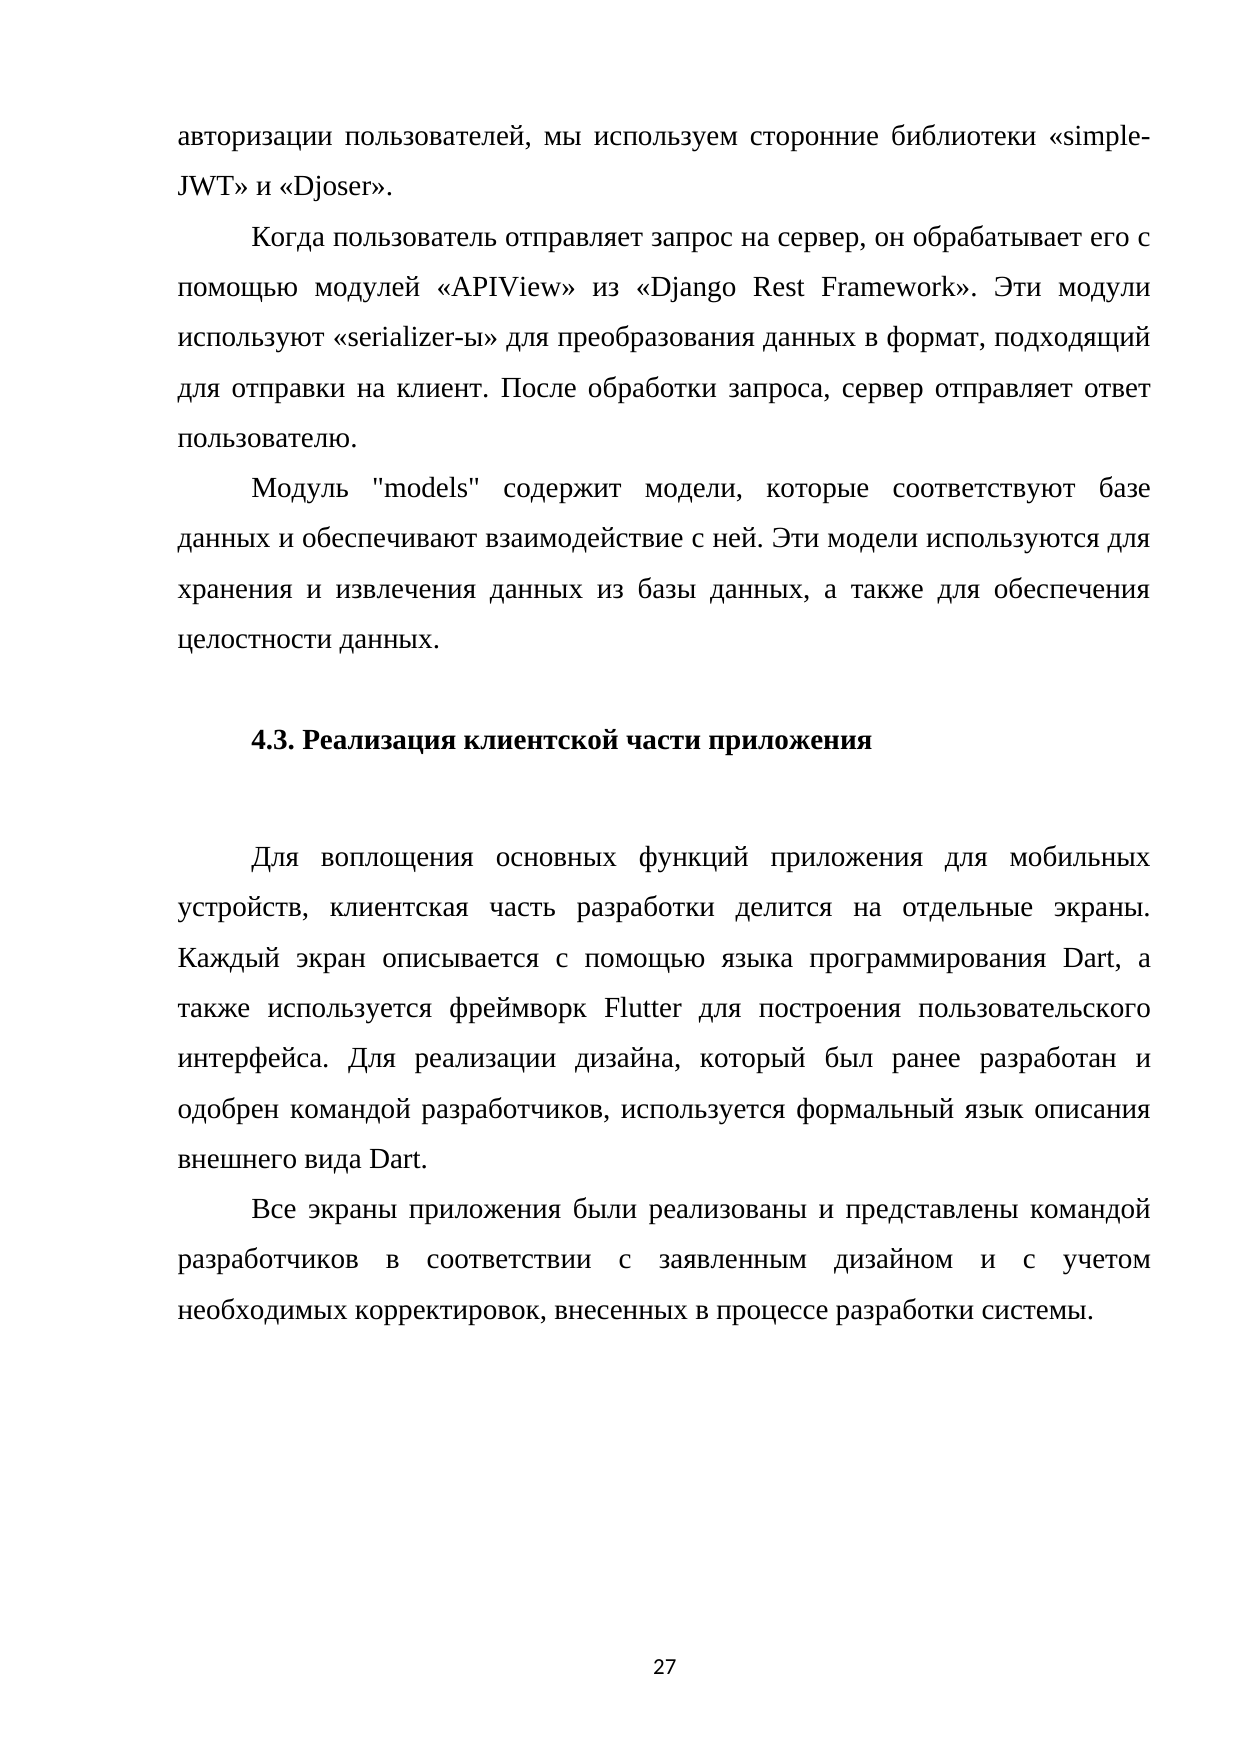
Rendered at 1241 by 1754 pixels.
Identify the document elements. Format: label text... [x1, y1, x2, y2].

text Когда пользователь отправляет запрос на сервер, он обрабатывает его с помощью модулей «APIView» из «Django Rest Framework». Эти модули используют «serializer-ы» для преобразования данных в формат, подходящий для отправки на клиент. После обработки запроса, сервер отправляет ответ пользователю. [177, 219, 1152, 453]
text Все экраны приложения были реализованы и представлены командой разработчиков в соответствии с заявленным дизайном и с учетом необходимых корректировок, внесенных в процессе разработки системы. [177, 1191, 1152, 1326]
text Для воплощения основных функций приложения для мобильных устройств, клиентская часть разработки делится на отдельные экраны. Каждый экран описывается с помощью языка программирования Dart, а также используется фреймворк Flutter для построения пользовательского интерфейса. Для реализации дизайна, который был ранее разработан и одобрен командой разработчиков, используется формальный язык описания внешнего вида Dart. [177, 839, 1152, 1174]
text Модуль "models" содержит модели, которые соответствуют базе данных и обеспечивают взаимодействие с ней. Эти модели используются для хранения и извлечения данных из базы данных, а также для обеспечения целостности данных. [177, 470, 1152, 655]
text Реализация клиентской части приложения [251, 722, 1152, 755]
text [177, 118, 1152, 202]
